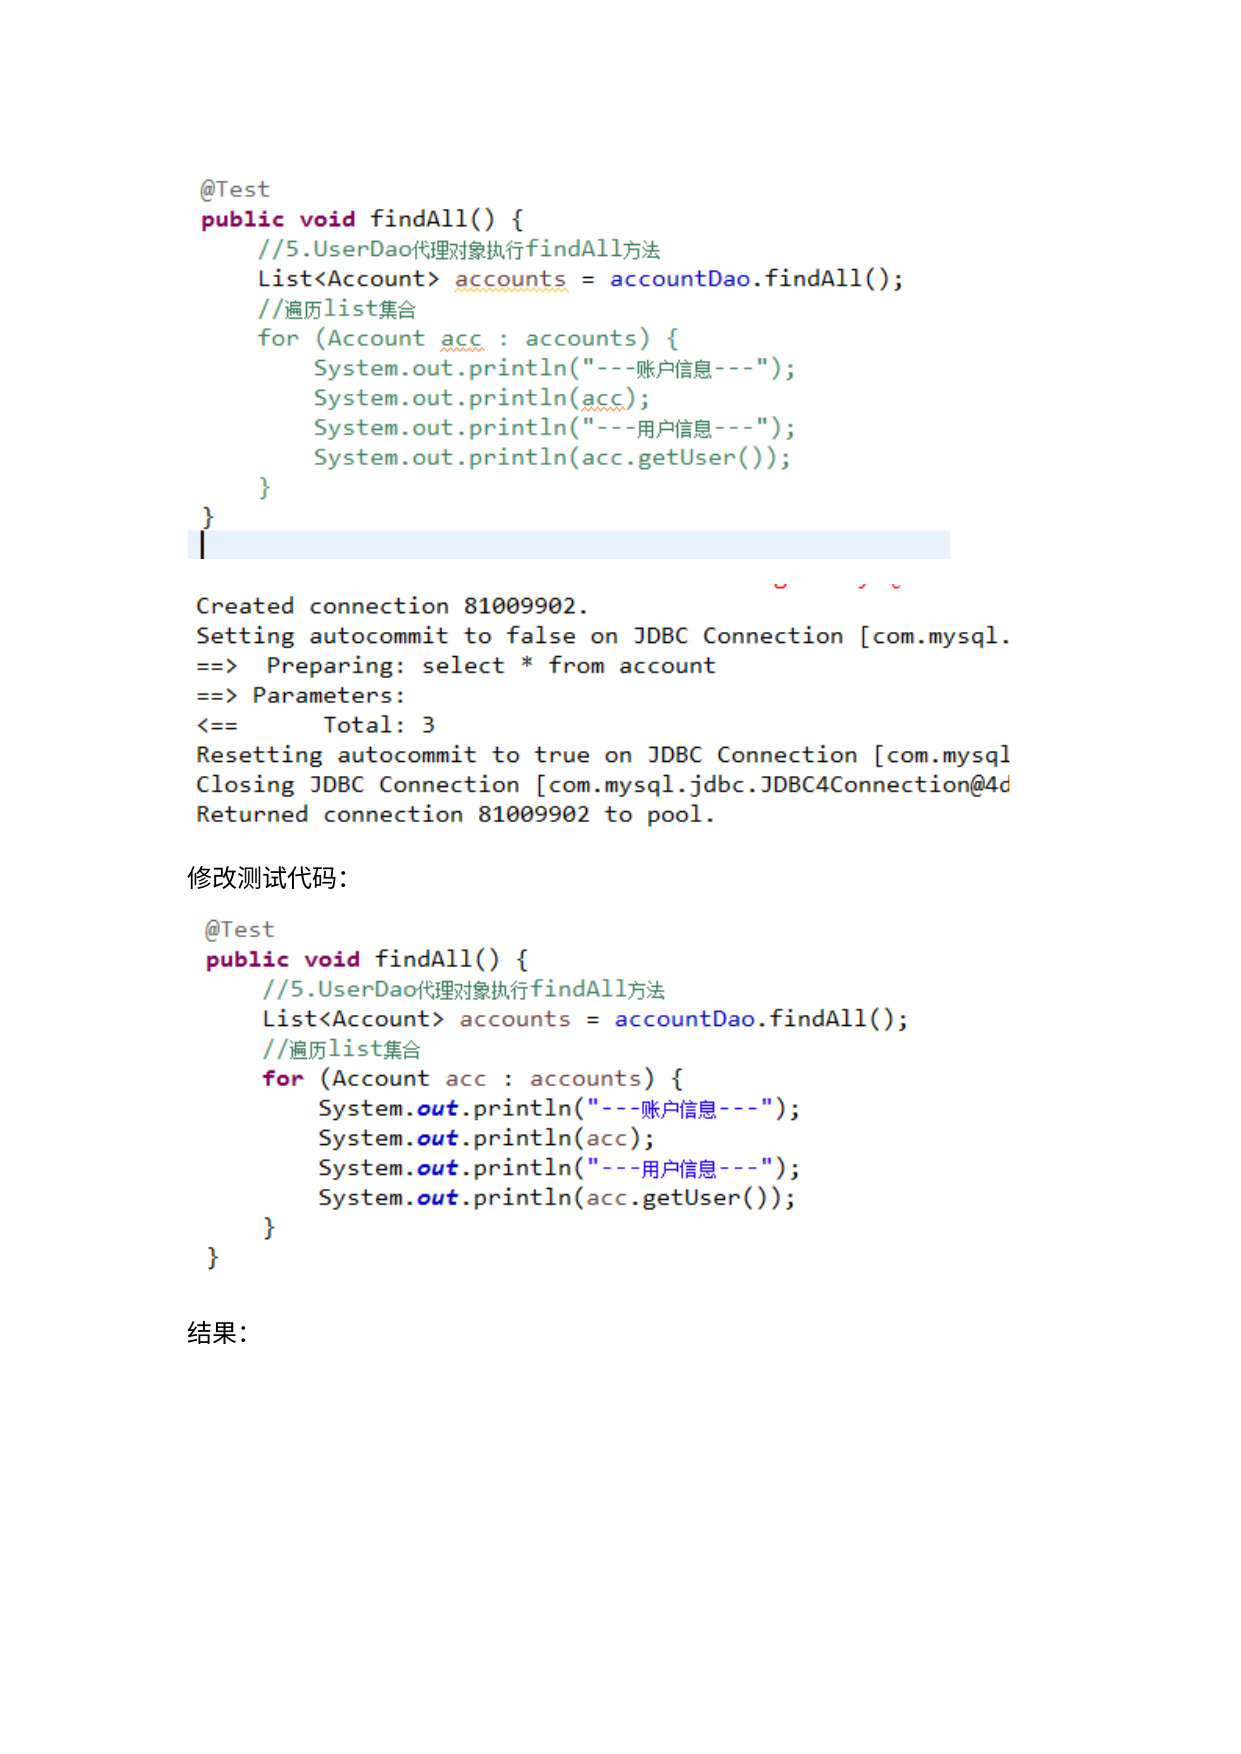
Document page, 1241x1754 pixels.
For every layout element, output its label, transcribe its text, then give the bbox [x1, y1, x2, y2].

text 结果： [187, 1299, 1053, 1364]
text 修改测试代码： [187, 844, 1053, 909]
picture [187, 909, 976, 1271]
picture [187, 162, 951, 559]
picture [187, 584, 1010, 844]
